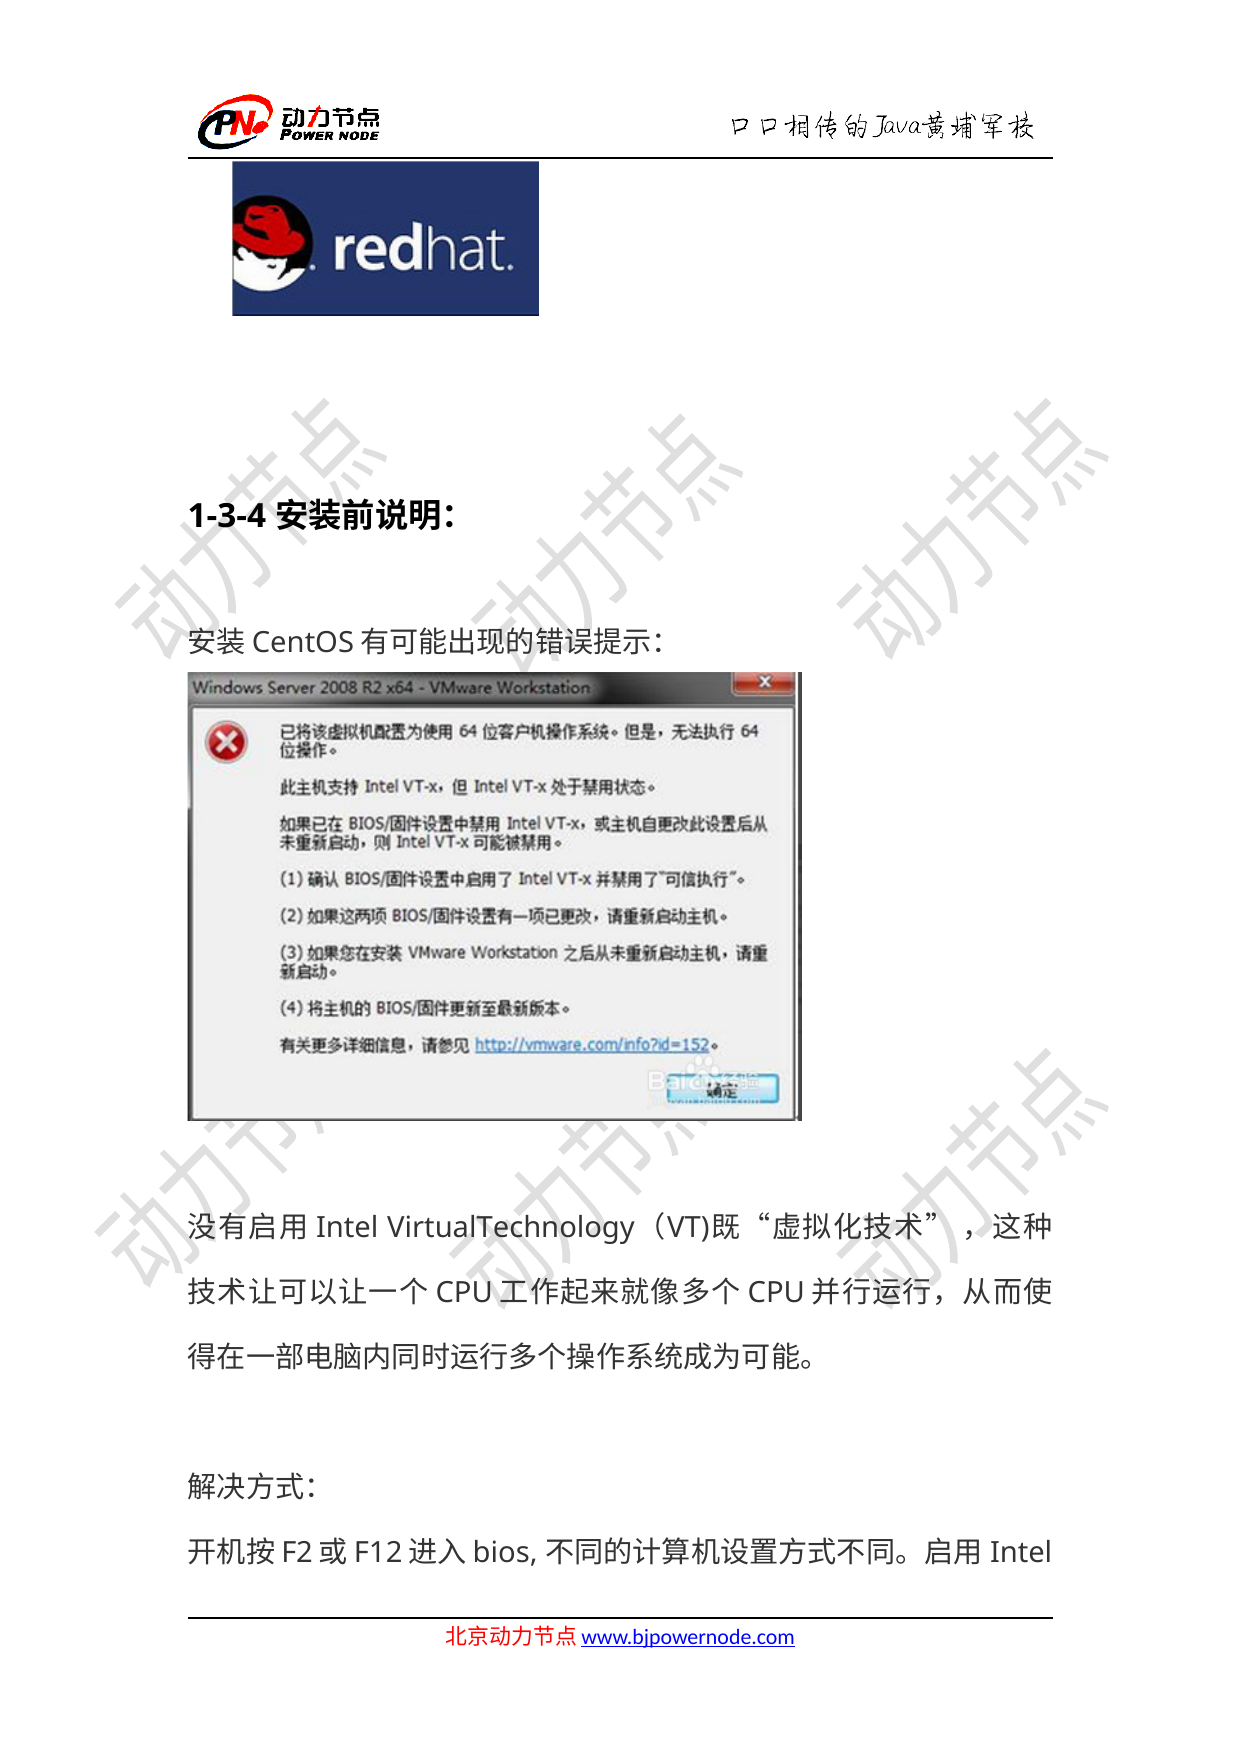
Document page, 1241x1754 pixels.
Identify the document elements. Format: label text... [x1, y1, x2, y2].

text 开机按F2或F12进入bios, 不同的计算机设置方式不同。启用Intel Virtual Technology [187, 1517, 1053, 1582]
subtitle 1-3-4 安装前说明： [187, 480, 1053, 545]
picture [187, 88, 1053, 155]
text 没有启用Intel VirtualTechnology（VT)既“虚拟化技术” ，这种技术让可以让一个CPU工作起来就像多个CPU并行运行，从而使得在一部电脑内同时运行多个操作系统成为可能。 [187, 1192, 1053, 1387]
text 安装CentOS有可能出现的错误提示： [187, 607, 1053, 672]
text 解决方式： [187, 1452, 1053, 1517]
picture [231, 160, 539, 316]
picture [187, 672, 802, 1121]
